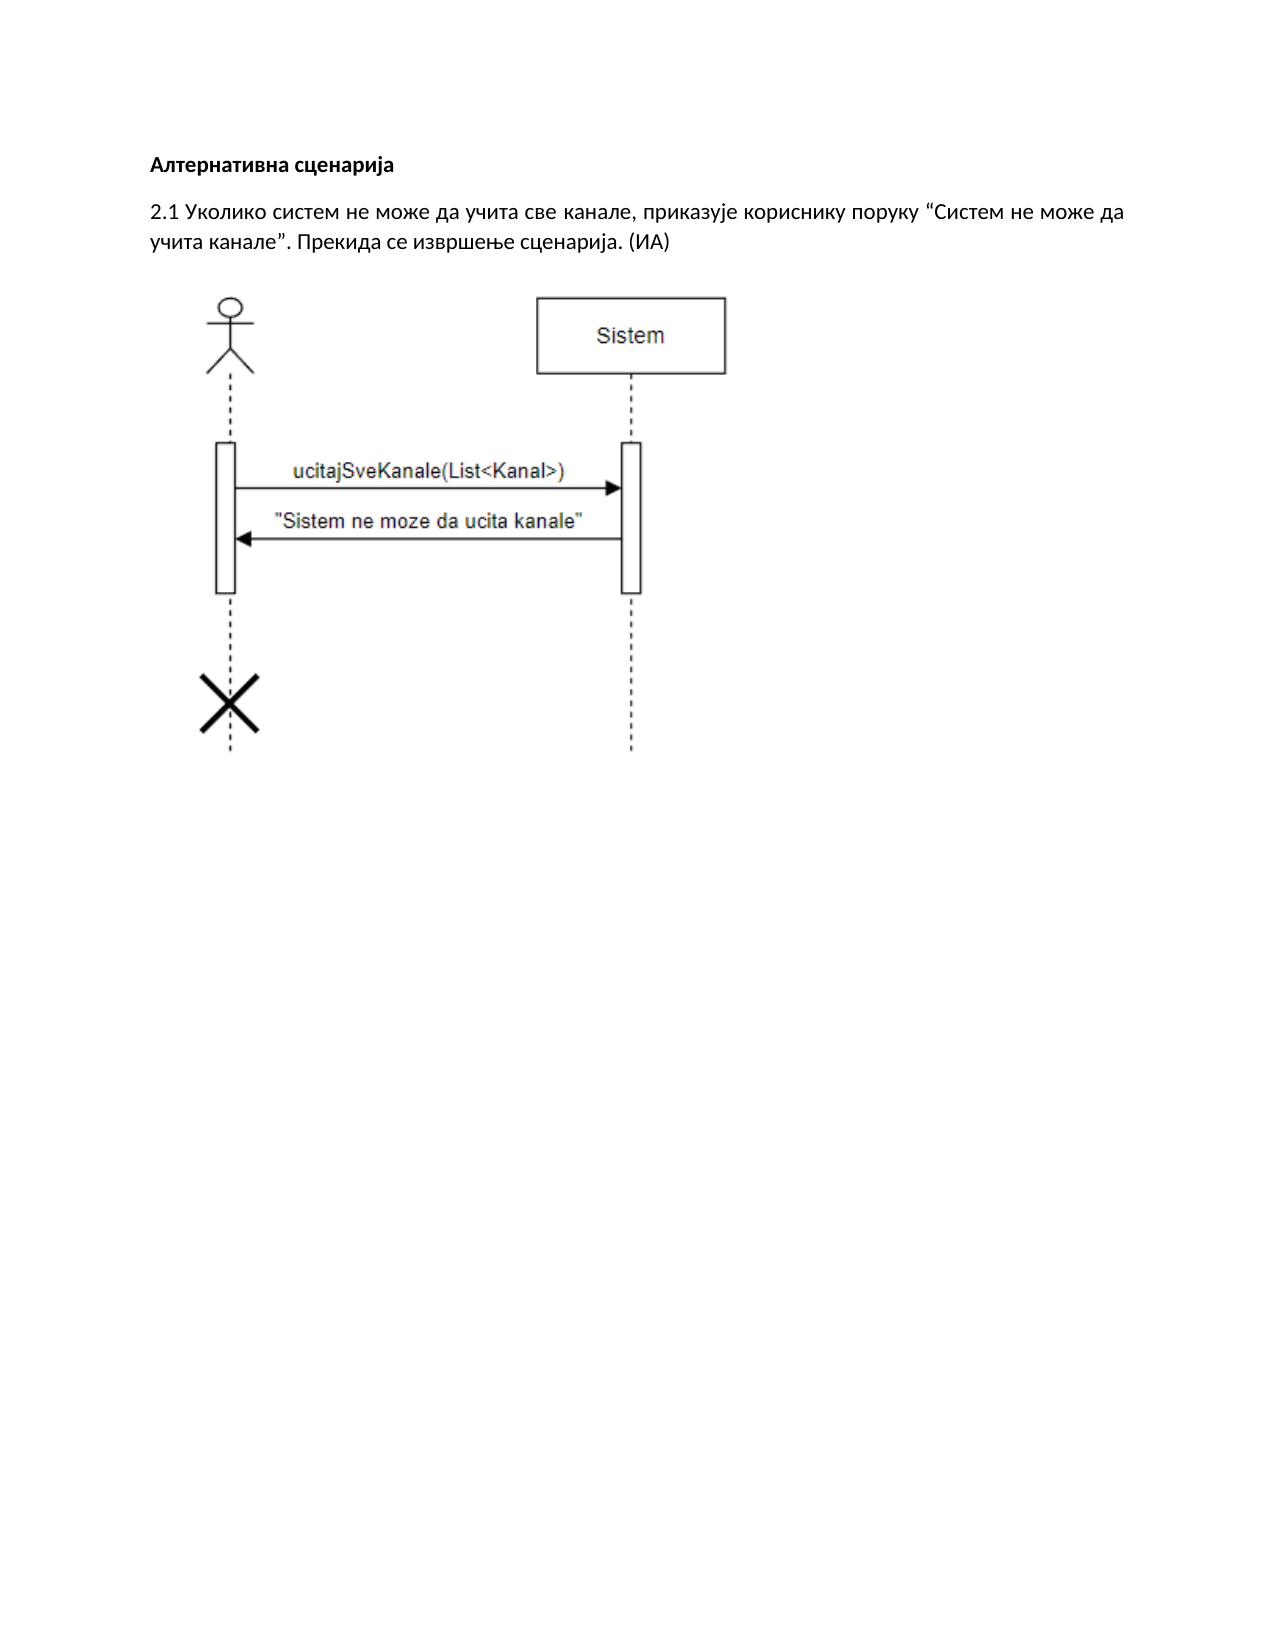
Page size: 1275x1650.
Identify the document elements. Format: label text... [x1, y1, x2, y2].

text 2.1 Уколико систем не може да учита све канале, приказује кориснику поруку “Систем не може да учита канале”. Прекида се извршење сценариjа. (ИА) [150, 197, 1125, 255]
text Алтернативна сценарија [150, 150, 1125, 178]
picture [150, 273, 739, 790]
